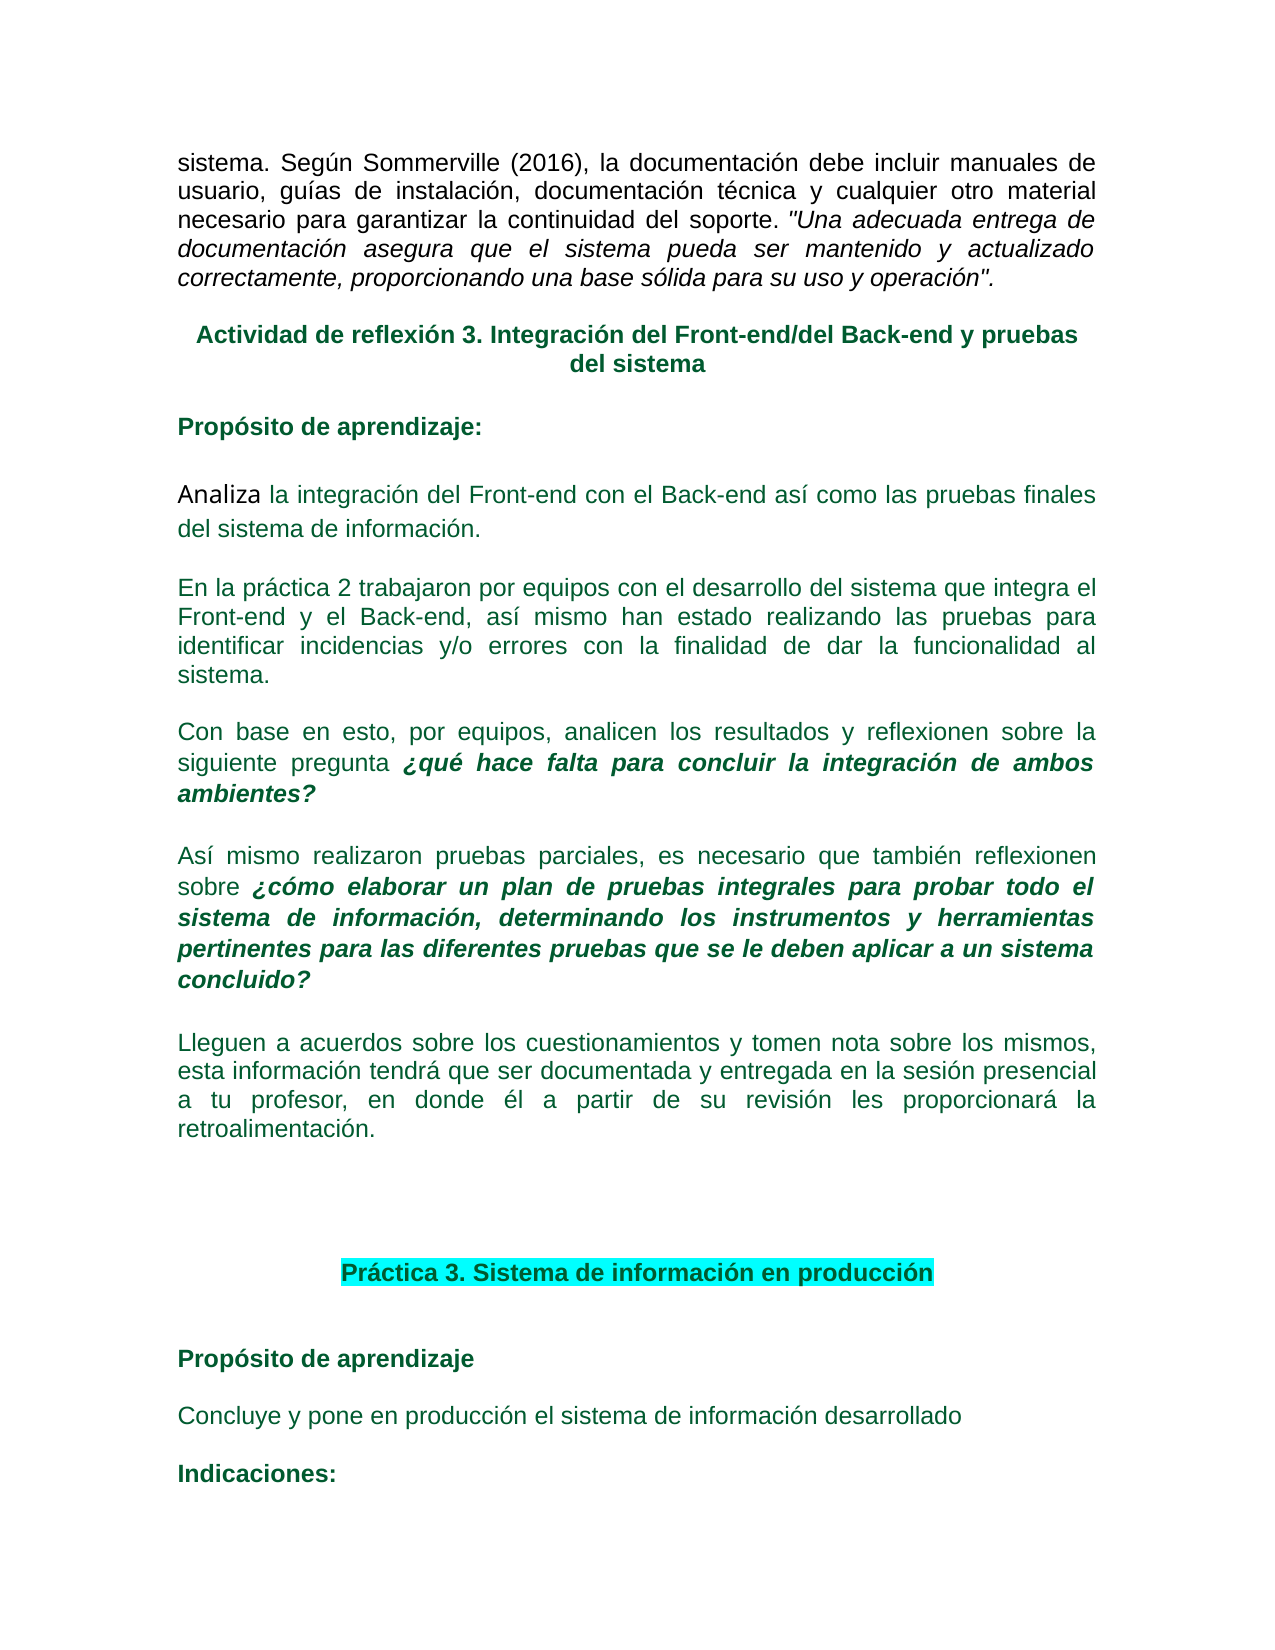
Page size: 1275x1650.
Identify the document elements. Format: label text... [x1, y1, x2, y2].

text Con base en esto, por equipos, analicen los resultados y reflexionen sobre la siguiente pregunta ¿qué hace falta para concluir la integración de ambos ambientes? [177, 717, 1098, 808]
text En la práctica 2 trabajaron por equipos con el desarrollo del sistema que integra el Front-end y el Back-end, así mismo han estado realizando las pruebas para identificar incidencias y/o errores con la finalidad de dar la funcionalidad al sistema. [177, 573, 1098, 688]
text Lleguen a acuerdos sobre los cuestionamientos y tomen nota sobre los mismos, esta información tendrá que ser documentada y entregada en la sesión presencial a tu profesor, en donde él a partir de su revisión les proporcionará la retroalimentación. [177, 1027, 1098, 1142]
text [177, 148, 1098, 291]
text Analiza la integración del Front-end con el Back-end así como las pruebas finales del sistema de información. [177, 440, 1098, 542]
text Propósito de aprendizaje [177, 1344, 1098, 1372]
text Propósito de aprendizaje: [177, 412, 1098, 440]
text Actividad de reflexión 3. Integración del Front-end/del Back-end y pruebas del sistema [177, 320, 1098, 378]
text Así mismo realizaron pruebas parciales, es necesario que también reflexionen sobre ¿cómo elaborar un plan de pruebas integrales para probar todo el sistema de información, determinando los instrumentos y herramientas pertinentes para las diferentes pruebas que se le deben aplicar a un sistema concluido? [177, 841, 1098, 994]
text Indicaciones: [177, 1459, 1098, 1487]
text Práctica 3. Sistema de información en producción [177, 1257, 1098, 1286]
text Concluye y pone en producción el sistema de información desarrollado [177, 1401, 1098, 1430]
